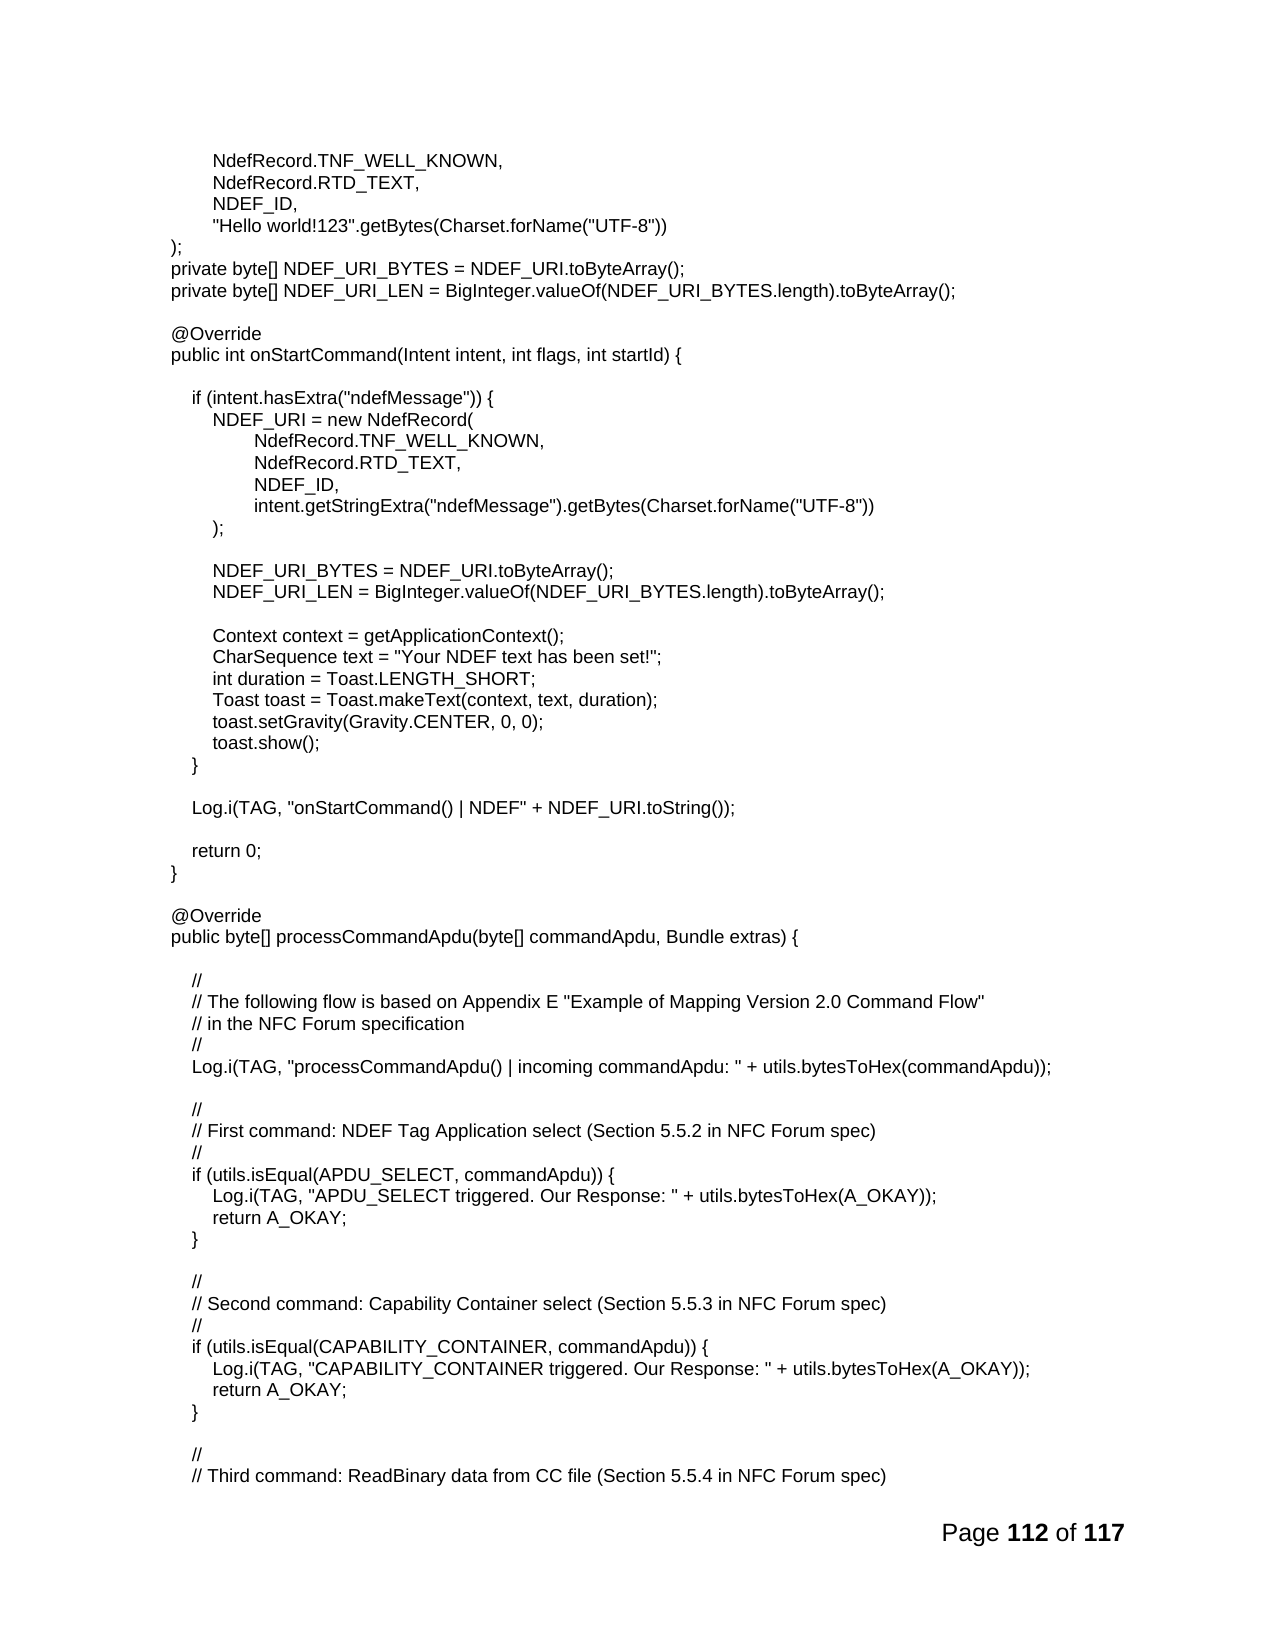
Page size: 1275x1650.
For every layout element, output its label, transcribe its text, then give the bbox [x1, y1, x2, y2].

text int duration = Toast.LENGTH_SHORT; [150, 667, 1125, 689]
text if (utils.isEqual(APDU_SELECT, commandApdu)) { [150, 1163, 1125, 1185]
text NDEF_ID, [150, 193, 1125, 215]
text NDEF_URI_BYTES = NDEF_URI.toByteArray(); [150, 560, 1125, 581]
text toast.setGravity(Gravity.CENTER, 0, 0); [150, 711, 1125, 732]
text public int onStartCommand(Intent intent, int flags, int startId) { [150, 344, 1125, 366]
text private byte[] NDEF_URI_LEN = BigInteger.valueOf(NDEF_URI_BYTES.length).toByteArray(); [150, 279, 1125, 301]
text @Override [150, 322, 1125, 344]
text NDEF_URI = new NdefRecord( [150, 409, 1125, 430]
text NdefRecord.RTD_TEXT, [150, 452, 1125, 473]
text } [150, 754, 1125, 775]
text } [150, 862, 1125, 883]
text NDEF_URI_LEN = BigInteger.valueOf(NDEF_URI_BYTES.length).toByteArray(); [150, 581, 1125, 603]
text toast.show(); [150, 732, 1125, 754]
text // Third command: ReadBinary data from CC file (Section 5.5.4 in NFC Forum spec) [150, 1465, 1125, 1487]
text return A_OKAY; [150, 1379, 1125, 1401]
text NdefRecord.TNF_WELL_KNOWN, [150, 150, 1125, 172]
text ); [150, 236, 1125, 258]
text return A_OKAY; [150, 1207, 1125, 1228]
text CharSequence text = "Your NDEF text has been set!"; [150, 646, 1125, 667]
text // [150, 1099, 1125, 1120]
text NdefRecord.RTD_TEXT, [150, 172, 1125, 193]
text public byte[] processCommandApdu(byte[] commandApdu, Bundle extras) { [150, 926, 1125, 948]
text // [150, 969, 1125, 991]
text // in the NFC Forum specification [150, 1012, 1125, 1034]
text NdefRecord.TNF_WELL_KNOWN, [150, 430, 1125, 452]
text // [150, 1271, 1125, 1293]
text ); [150, 517, 1125, 538]
text // Second command: Capability Container select (Section 5.5.3 in NFC Forum spec) [150, 1293, 1125, 1314]
text private byte[] NDEF_URI_BYTES = NDEF_URI.toByteArray(); [150, 258, 1125, 279]
text NDEF_ID, [150, 473, 1125, 495]
text Log.i(TAG, "APDU_SELECT triggered. Our Response: " + utils.bytesToHex(A_OKAY)); [150, 1185, 1125, 1207]
text return 0; [150, 840, 1125, 862]
text } [150, 1228, 1125, 1250]
text if (intent.hasExtra("ndefMessage")) { [150, 387, 1125, 409]
text // [150, 1142, 1125, 1163]
text Log.i(TAG, "onStartCommand() | NDEF" + NDEF_URI.toString()); [150, 797, 1125, 818]
text // [150, 1034, 1125, 1056]
text Toast toast = Toast.makeText(context, text, duration); [150, 689, 1125, 711]
text // [150, 1314, 1125, 1336]
text Log.i(TAG, "CAPABILITY_CONTAINER triggered. Our Response: " + utils.bytesToHex(A_OKAY)); [150, 1357, 1125, 1379]
text // First command: NDEF Tag Application select (Section 5.5.2 in NFC Forum spec) [150, 1120, 1125, 1142]
text // The following flow is based on Appendix E "Example of Mapping Version 2.0 Command Flow" [150, 991, 1125, 1012]
text // [150, 1444, 1125, 1465]
text } [150, 1401, 1125, 1422]
text if (utils.isEqual(CAPABILITY_CONTAINER, commandApdu)) { [150, 1336, 1125, 1357]
text @Override [150, 905, 1125, 926]
text intent.getStringExtra("ndefMessage").getBytes(Charset.forName("UTF-8")) [150, 495, 1125, 517]
text "Hello world!123".getBytes(Charset.forName("UTF-8")) [150, 215, 1125, 236]
text Log.i(TAG, "processCommandApdu() | incoming commandApdu: " + utils.bytesToHex(commandApdu)); [150, 1056, 1125, 1077]
text Context context = getApplicationContext(); [150, 624, 1125, 646]
